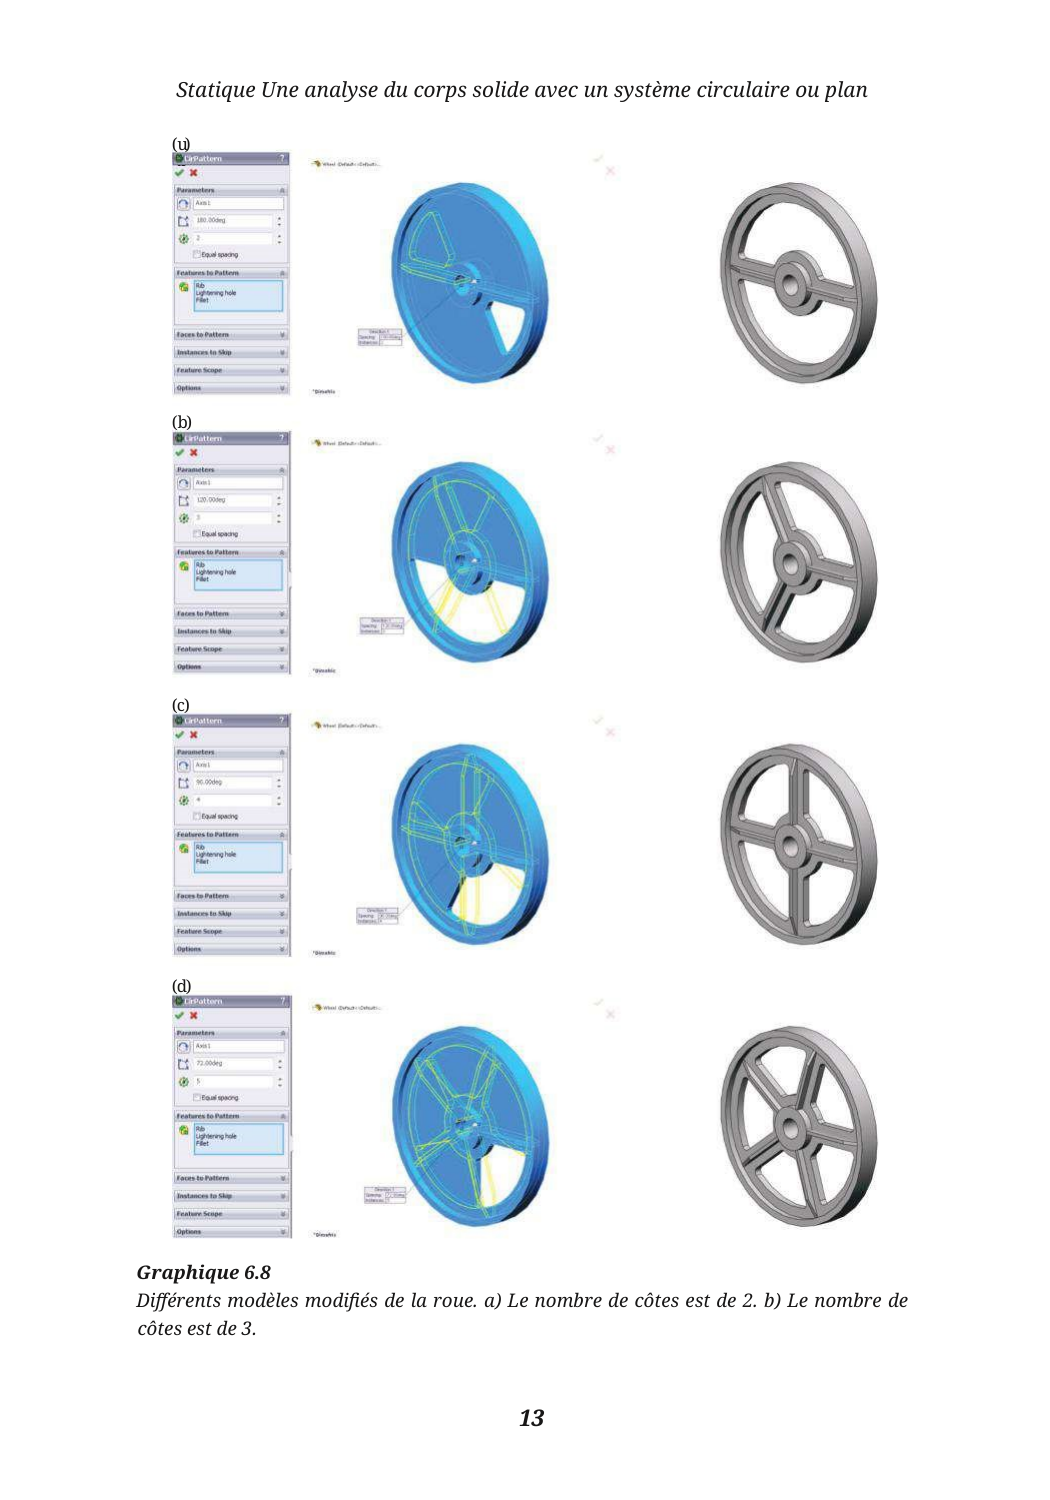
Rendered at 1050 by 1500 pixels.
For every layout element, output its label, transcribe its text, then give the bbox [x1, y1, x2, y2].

text Différents modèles modifiés de la roue. a) Le nombre de côtes est de 2. b) Le nombre de côtes est de 3. [136, 1287, 911, 1341]
subtitle Graphique 6.8 [136, 1260, 913, 1285]
picture [172, 133, 879, 1239]
